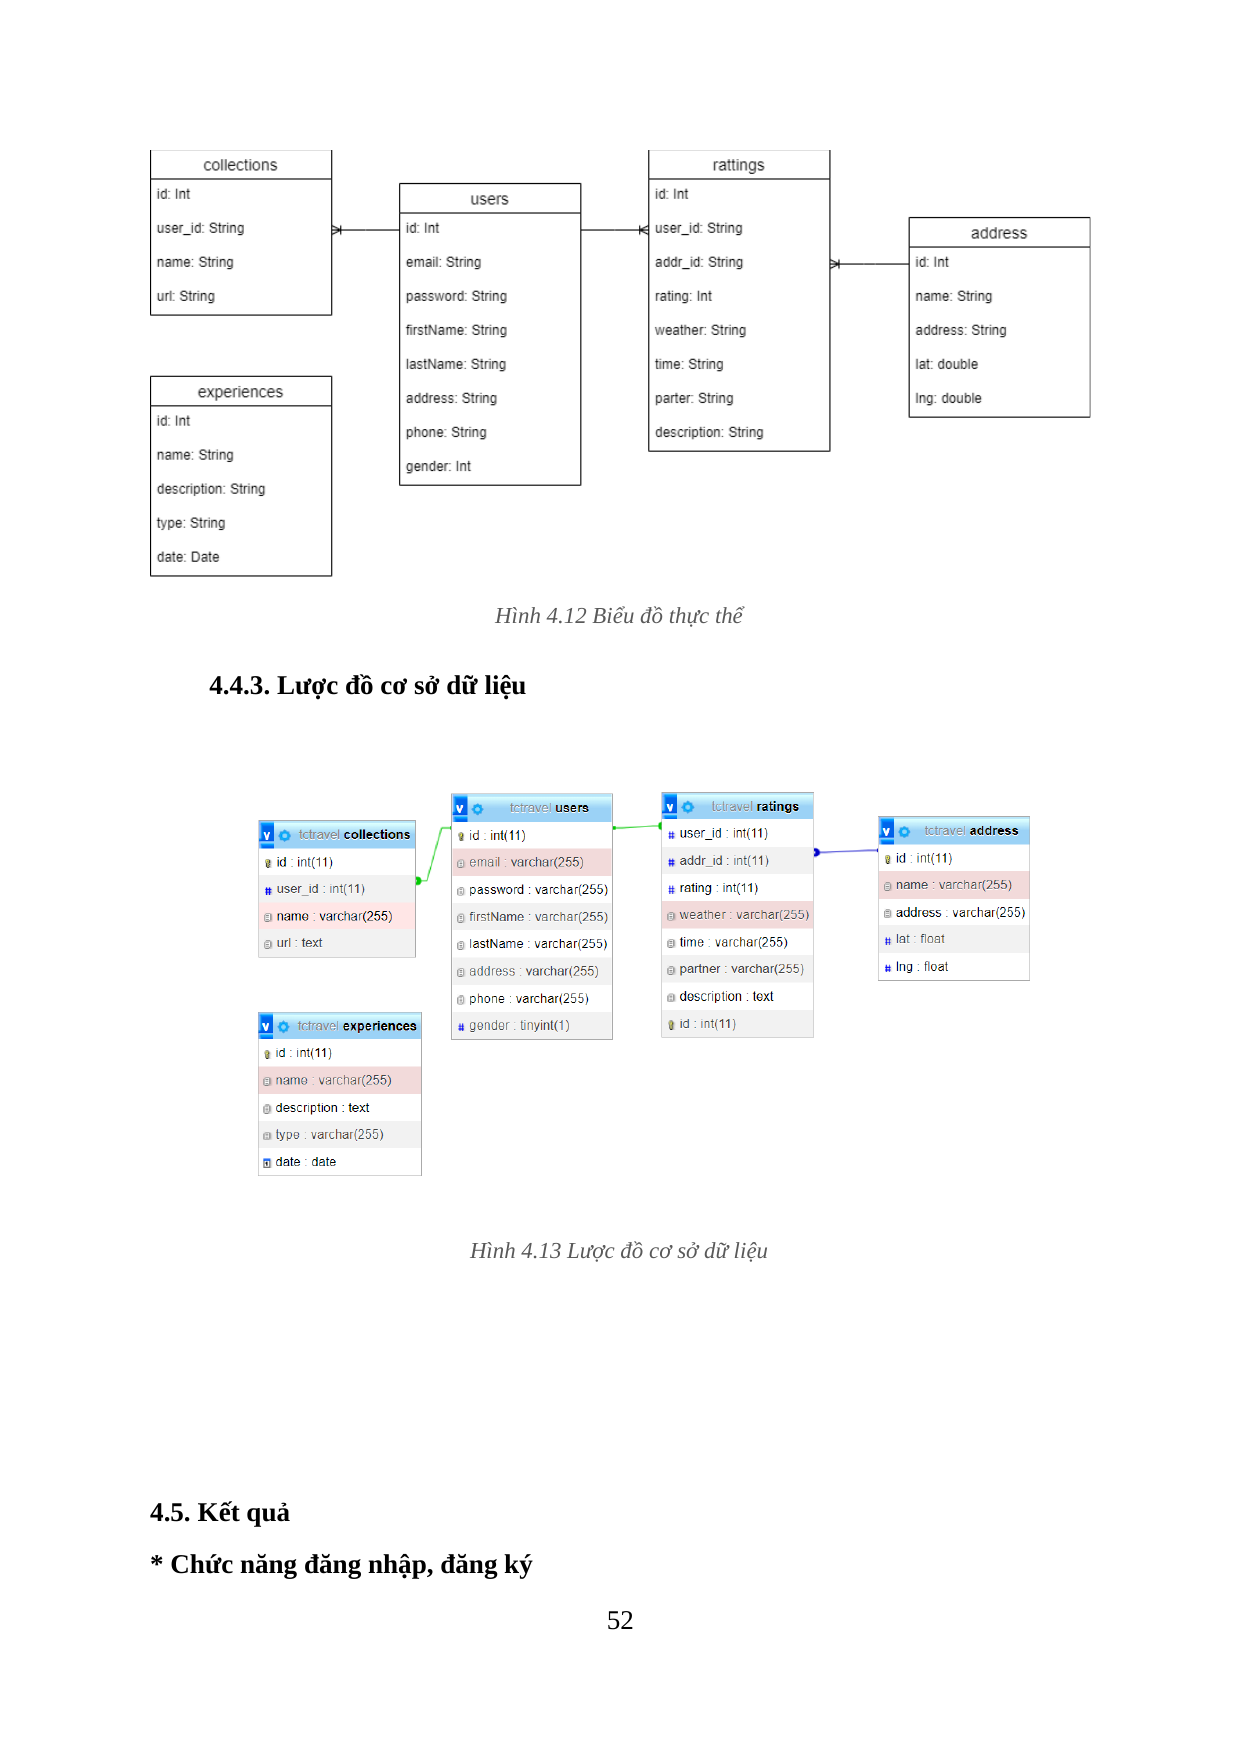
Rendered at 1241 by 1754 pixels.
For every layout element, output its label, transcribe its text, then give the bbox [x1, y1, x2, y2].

picture [150, 718, 1091, 1216]
text * Chức năng đăng nhập, đăng ký [150, 1549, 1090, 1580]
subtitle 4.5. Kết quả [150, 1496, 1090, 1527]
text Hình 4.13 Lược đồ cơ sở dữ liệu [150, 1237, 1090, 1264]
picture [150, 150, 1091, 580]
subtitle 4.4.3. Lược đồ cơ sở dữ liệu [150, 669, 1090, 700]
text Hình 4.12 Biểu đồ thực thể [150, 602, 1090, 628]
